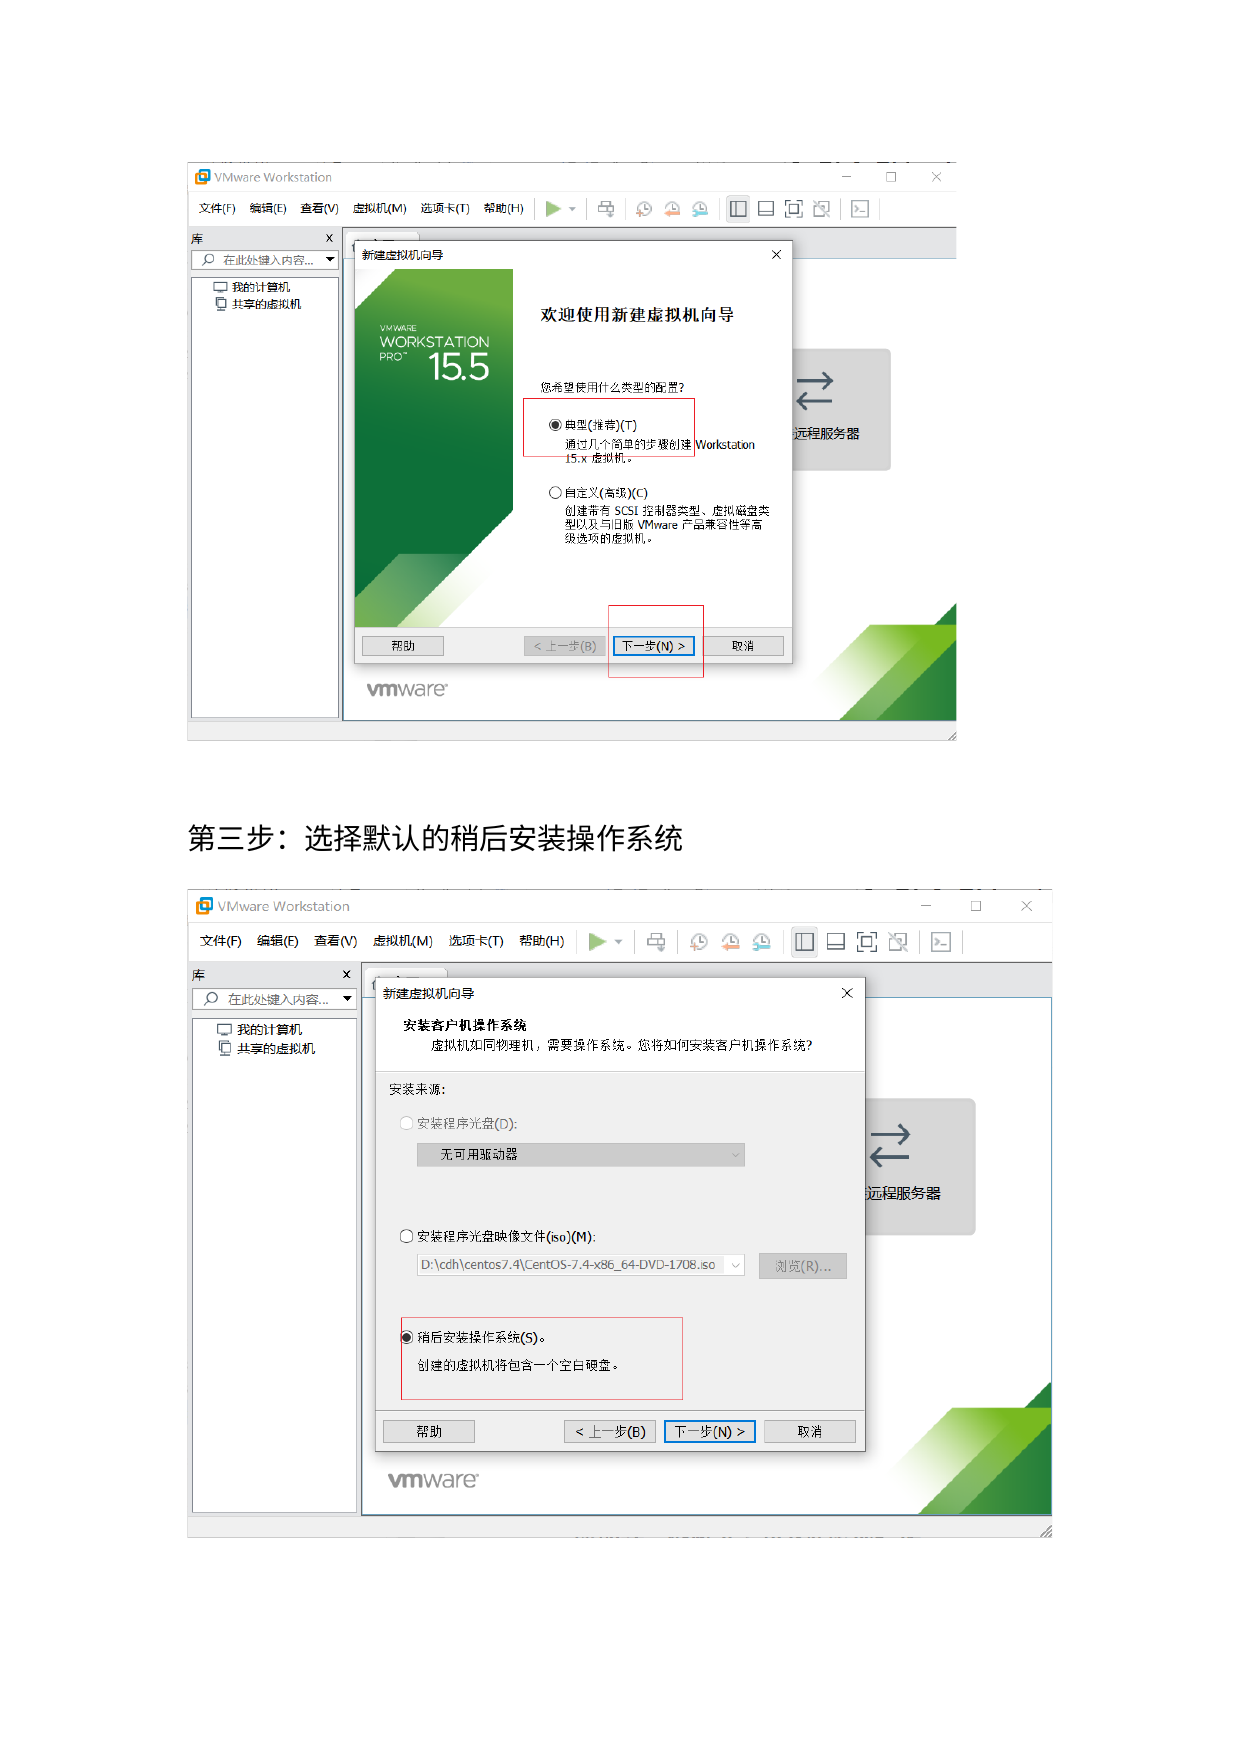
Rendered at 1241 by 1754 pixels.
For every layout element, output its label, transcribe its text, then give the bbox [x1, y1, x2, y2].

picture [187, 162, 957, 741]
picture [187, 889, 1053, 1538]
subtitle 第三步：选择默认的稍后安装操作系统 [187, 804, 1053, 869]
